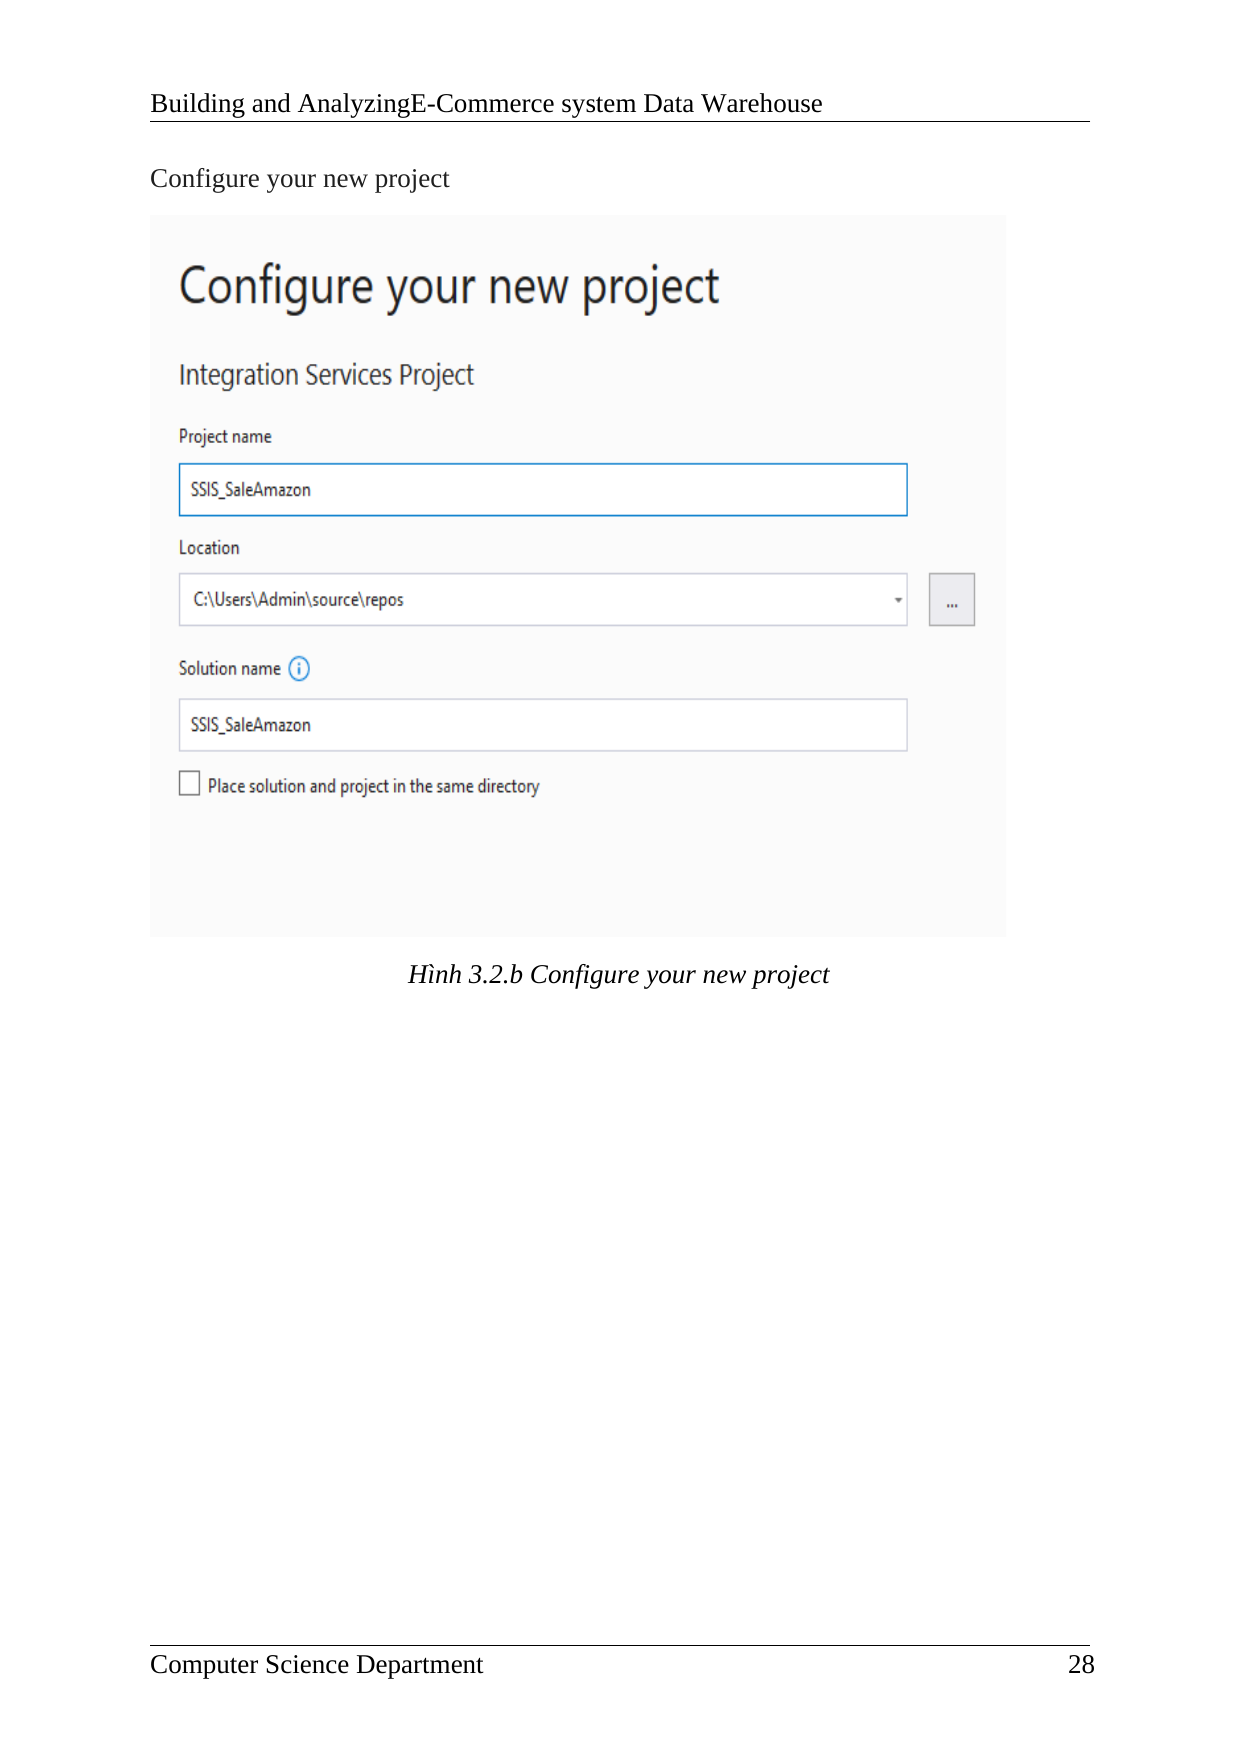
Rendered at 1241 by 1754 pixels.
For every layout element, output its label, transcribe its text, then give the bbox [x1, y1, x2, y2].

text Hình 3.2.b Configure your new project [150, 958, 1090, 989]
text Configure your new project [150, 162, 1090, 194]
picture [150, 215, 1007, 937]
